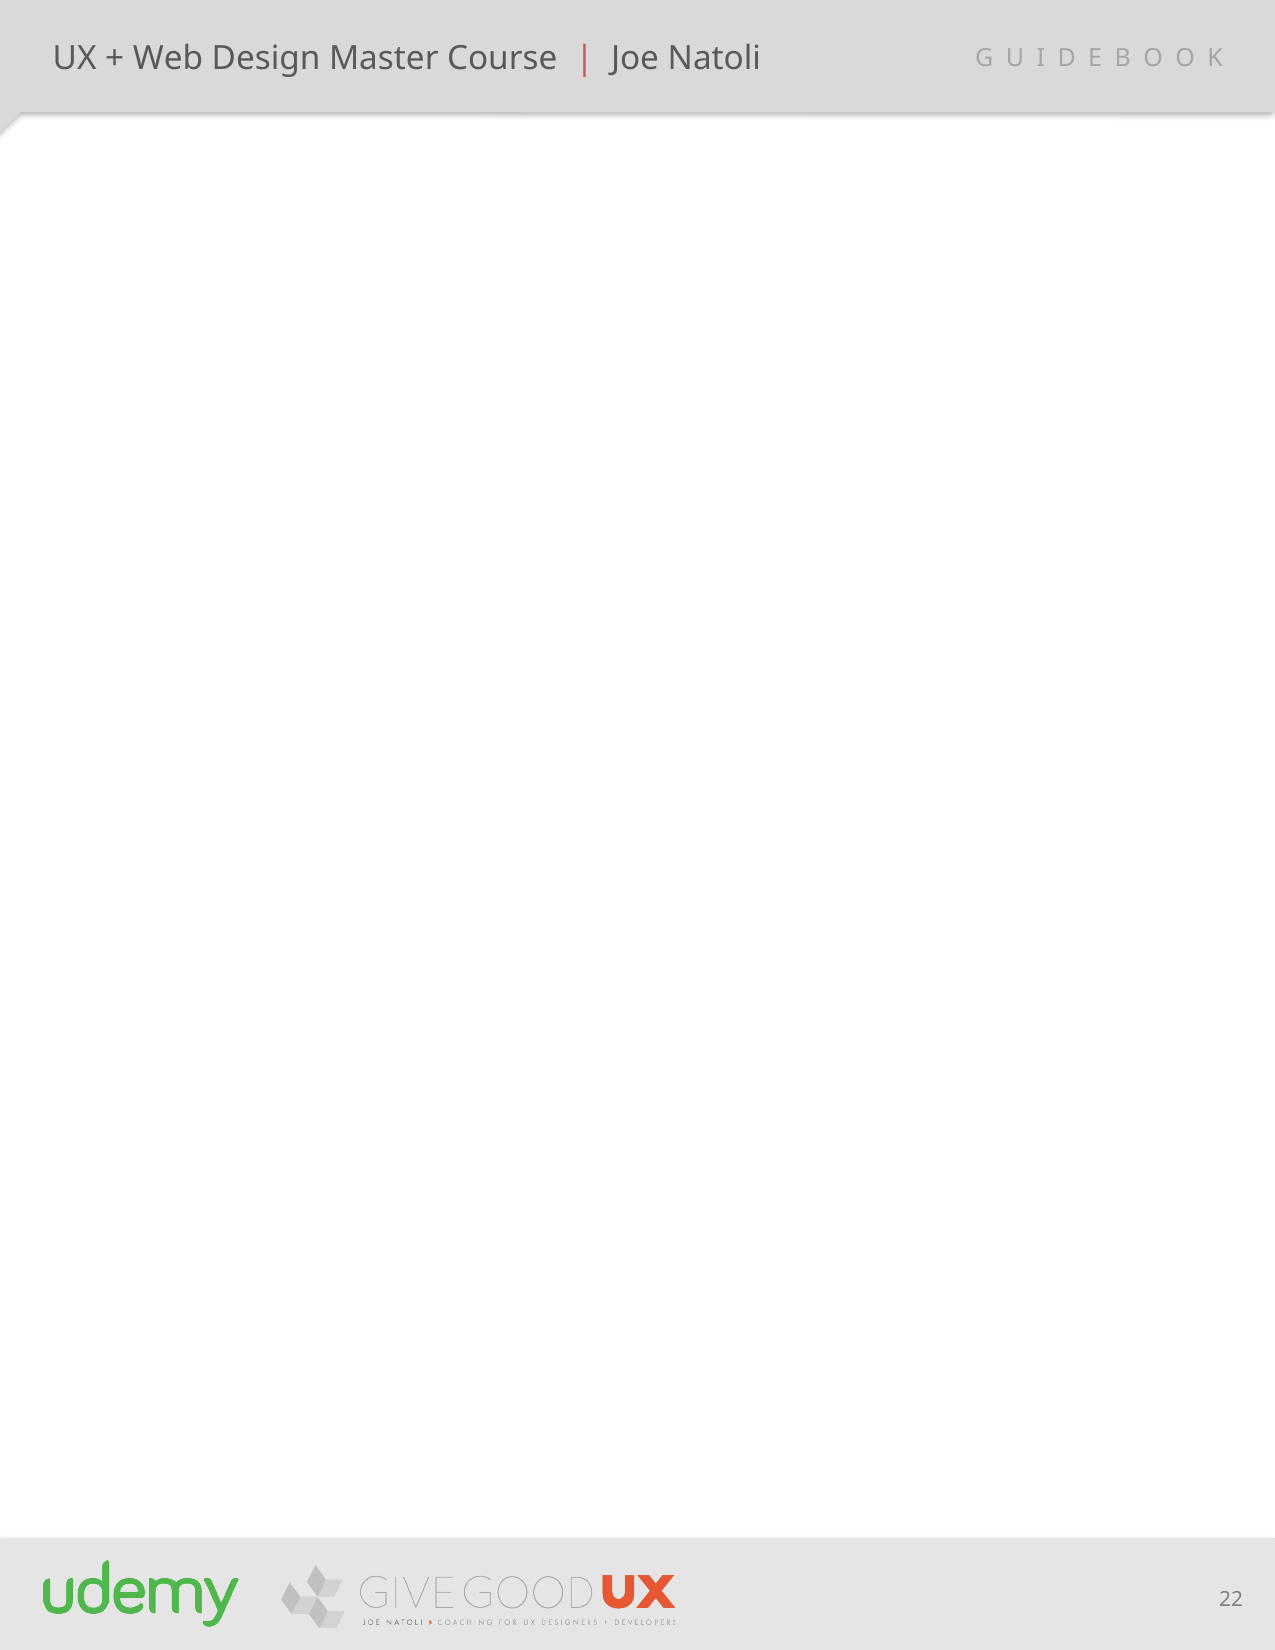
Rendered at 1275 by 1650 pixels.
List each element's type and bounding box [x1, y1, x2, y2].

picture [281, 1565, 675, 1628]
picture [43, 1560, 239, 1627]
